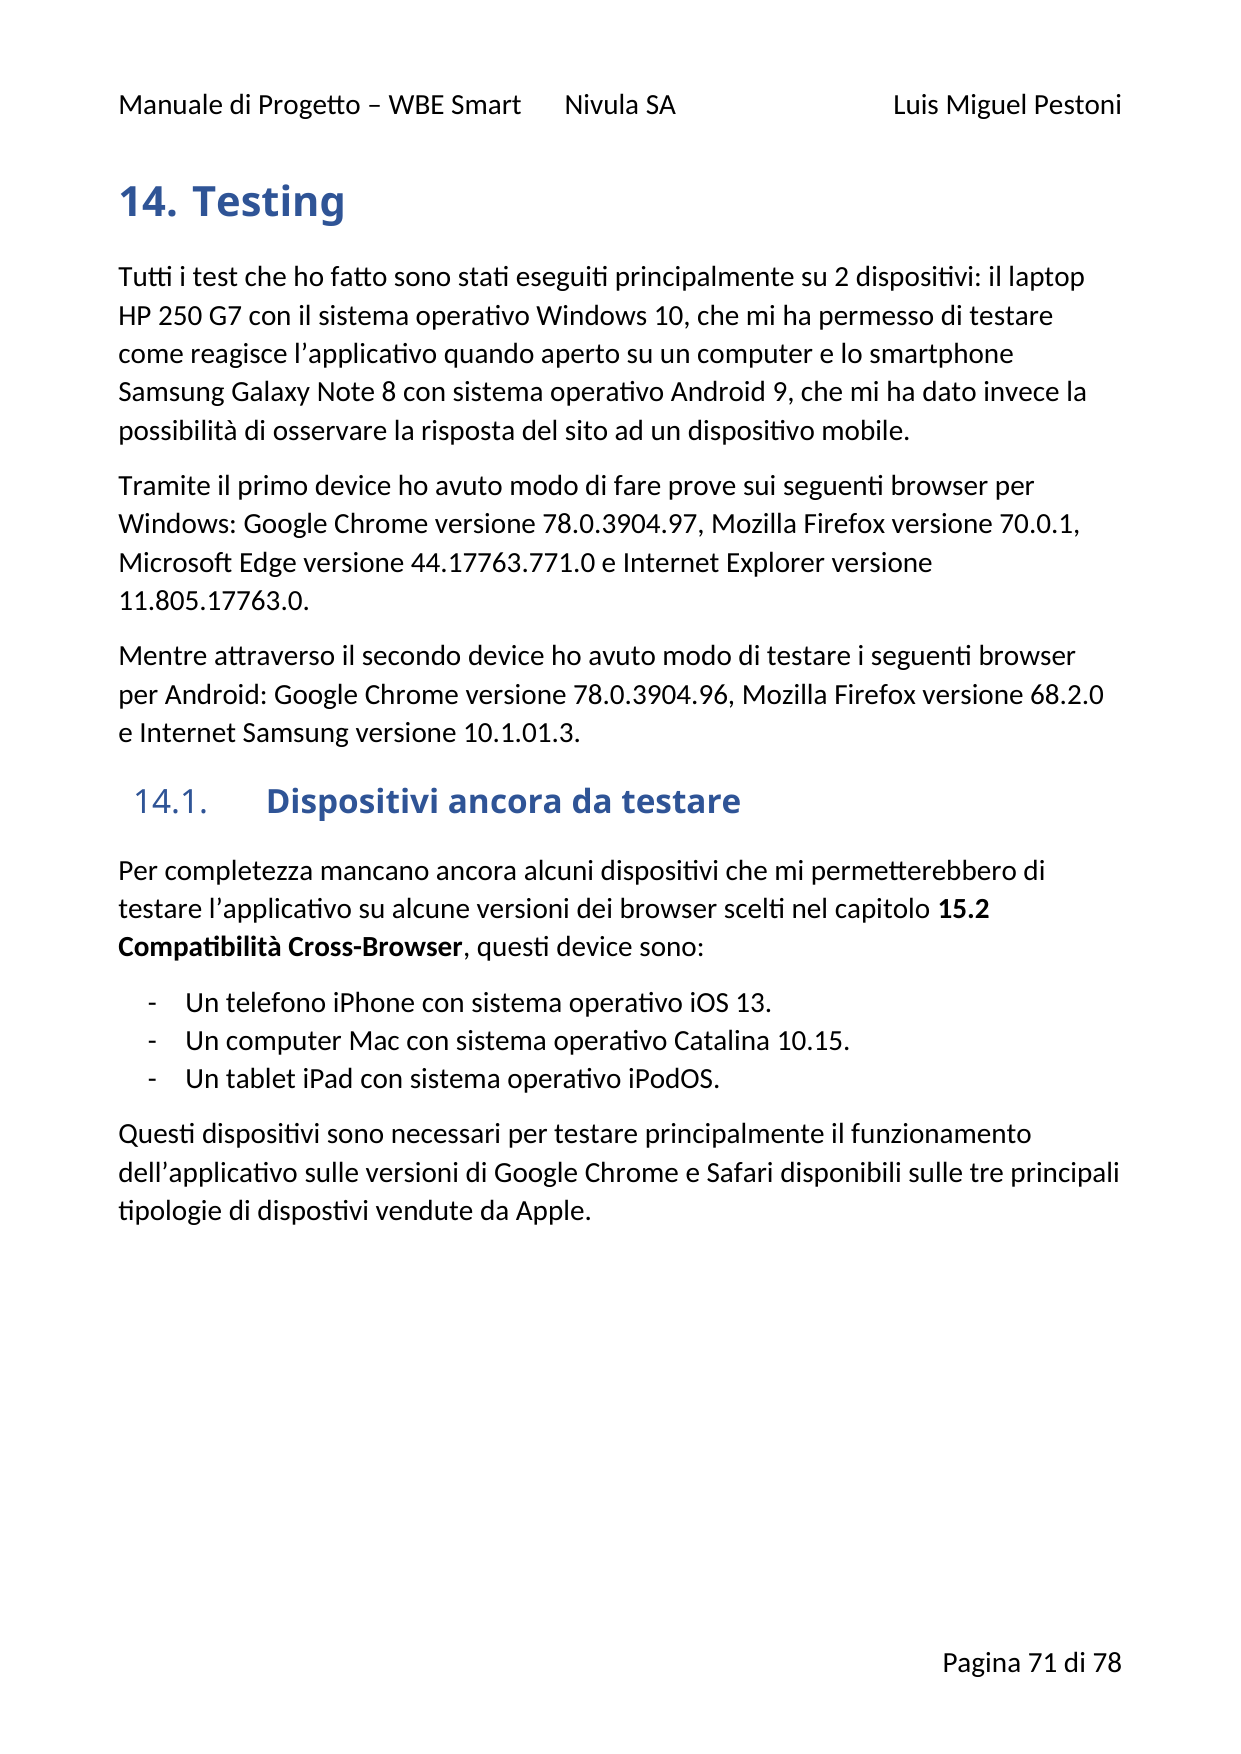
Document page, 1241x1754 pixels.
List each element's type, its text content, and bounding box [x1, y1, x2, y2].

text Tutti i test che ho fatto sono stati eseguiti principalmente su 2 dispositivi: il laptop HP 250 G7 con il sistema operativo Windows 10, che mi ha permesso di testare come reagisce l’applicativo quando aperto su un computer e lo smartphone Samsung Galaxy Note 8 con sistema operativo Android 9, che mi ha dato invece la possibilità di osservare la risposta del sito ad un dispositivo mobile. [118, 258, 1122, 447]
list Un telefono iPhone con sistema operativo iOS 13. [148, 984, 1122, 1019]
text Questi dispositivi sono necessari per testare principalmente il funzionamento dell’applicativo sulle versioni di Google Chrome e Safari disponibili sulle tre principali tipologie di dispostivi vendute da Apple. [118, 1116, 1122, 1228]
subtitle Testing [118, 172, 1122, 229]
text Per completezza mancano ancora alcuni dispositivi che mi permetterebbero di testare l’applicativo su alcune versioni dei browser scelti nel capitolo 15.2 Compatibilità Cross-Browser, questi device sono: [118, 852, 1122, 964]
list Un tablet iPad con sistema operativo iPodOS. [148, 1061, 1122, 1096]
text Mentre attraverso il secondo device ho avuto modo di testare i seguenti browser per Android: Google Chrome versione 78.0.3904.96, Mozilla Firefox versione 68.2.0 e Internet Samsung versione 10.1.01.3. [118, 637, 1122, 750]
text Tramite il primo device ho avuto modo di fare prove sui seguenti browser per Windows: Google Chrome versione 78.0.3904.97, Mozilla Firefox versione 70.0.1, Microsoft Edge versione 44.17763.771.0 e Internet Explorer versione 11.805.17763.0. [118, 467, 1122, 618]
subtitle Dispositivi ancora da testare [133, 778, 1122, 823]
list Un computer Mac con sistema operativo Catalina 10.15. [148, 1022, 1122, 1058]
